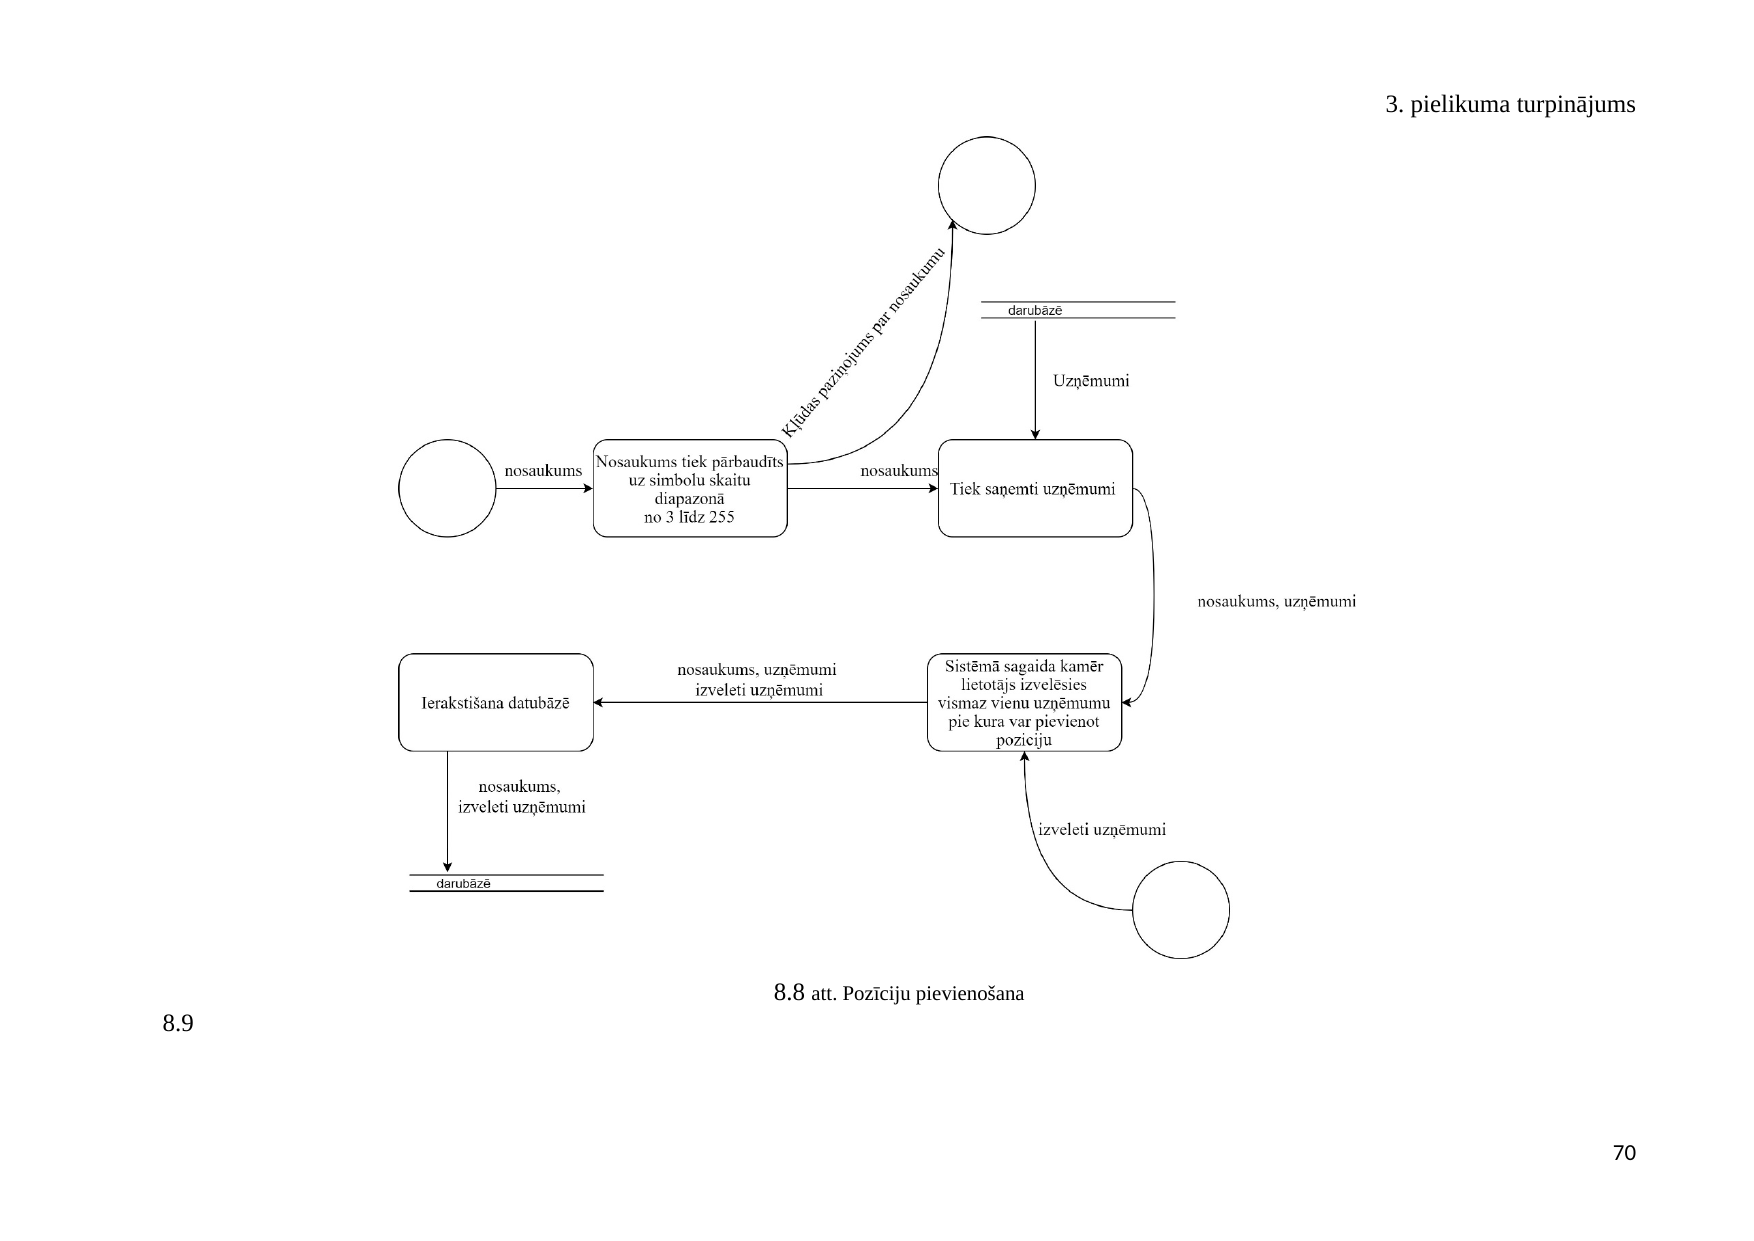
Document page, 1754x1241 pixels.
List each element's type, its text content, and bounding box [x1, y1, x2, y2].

picture [398, 136, 1356, 959]
text 3. pielikuma turpinājums [118, 89, 1636, 117]
list att. Pozīciju pievienošana [162, 977, 1636, 1006]
